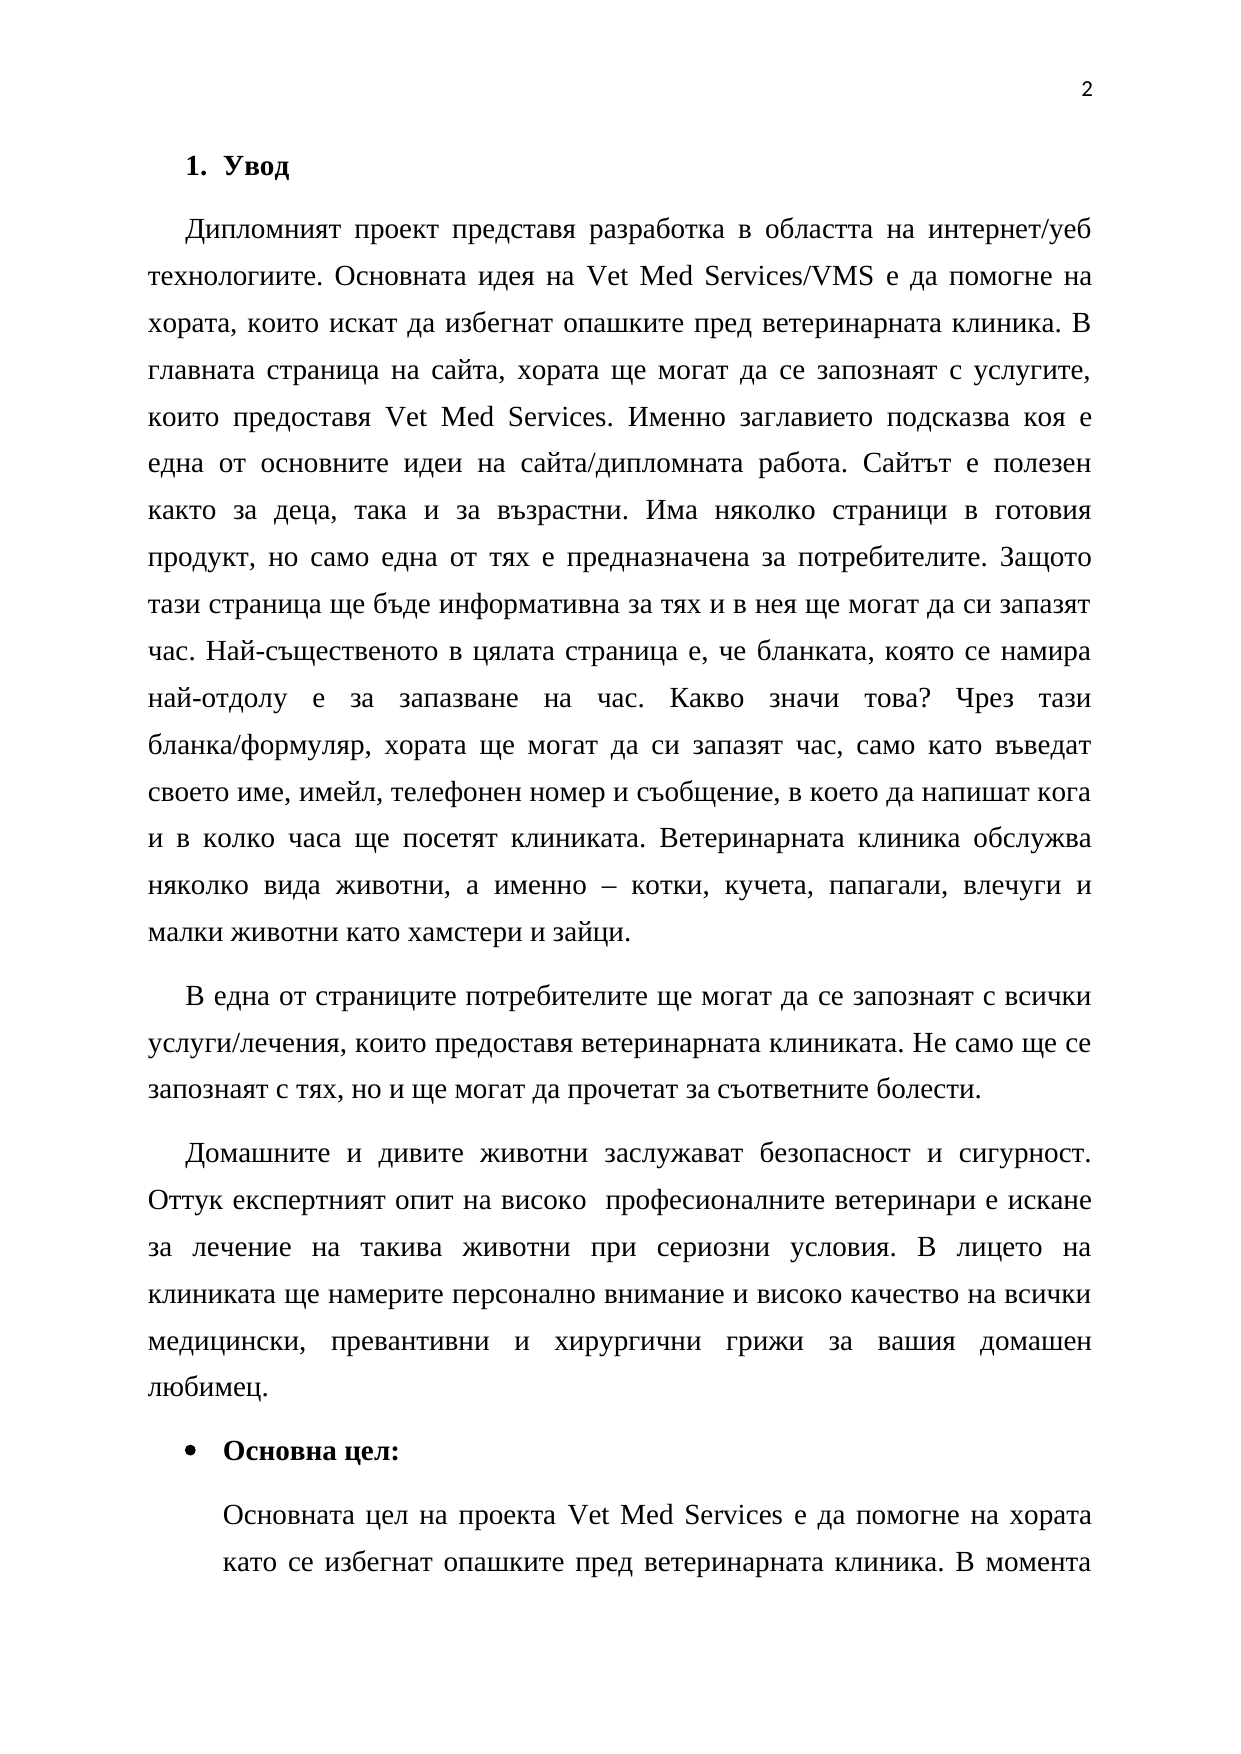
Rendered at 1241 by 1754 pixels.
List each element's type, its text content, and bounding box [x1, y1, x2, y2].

text Домашните и дивите животни заслужават безопасност и сигурност. Оттук експертният опит на високо професионалните ветеринари е искане за лечение на такива животни при сериозни условия. В лицето на клиниката ще намерите персонално внимание и високо качество на всички медицински, превантивни и хирургични грижи за вашия домашен любимец. [148, 1135, 1093, 1403]
text Дипломният проект представя разработка в областта на интернет/уеб технологиите. Основната идея на Vet Med Services/VMS е да помогне на хората, които искат да избегнат опашките пред ветеринарната клиника. В главната страница на сайта, хората ще могат да се запознаят с услугите, които предоставя Vet Med Services. Именно заглавието подсказва коя е една от основните идеи на сайта/дипломната работа. Сайтът е полезен както за деца, така и за възрастни. Има няколко страници в готовия продукт, но само една от тях е предназначена за потребителите. Защото тази страница ще бъде информативна за тях и в нея ще могат да си запазят час. Най-същественото в цялата страница е, че бланката, която се намира най-отдолу е за запазване на час. Какво значи това? Чрез тази бланка/формуляр, хората ще могат да си запазят час, само като въведат своето име, имейл, телефонен номер и съобщение, в което да напишат кога и в колко часа ще посетят клиниката. Ветеринарната клиника обслужва няколко вида животни, а именно – котки, кучета, папагали, влечуги и малки животни като хамстери и зайци. [148, 211, 1093, 948]
list Основна цел: [185, 1433, 1093, 1467]
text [223, 1497, 1093, 1577]
text В една от страниците потребителите ще могат да се запознаят с всички услуги/лечения, които предоставя ветеринарната клиниката. Не само ще се запознаят с тях, но и ще могат да прочетат за съответните болести. [148, 978, 1093, 1105]
list Увод [185, 148, 1093, 181]
